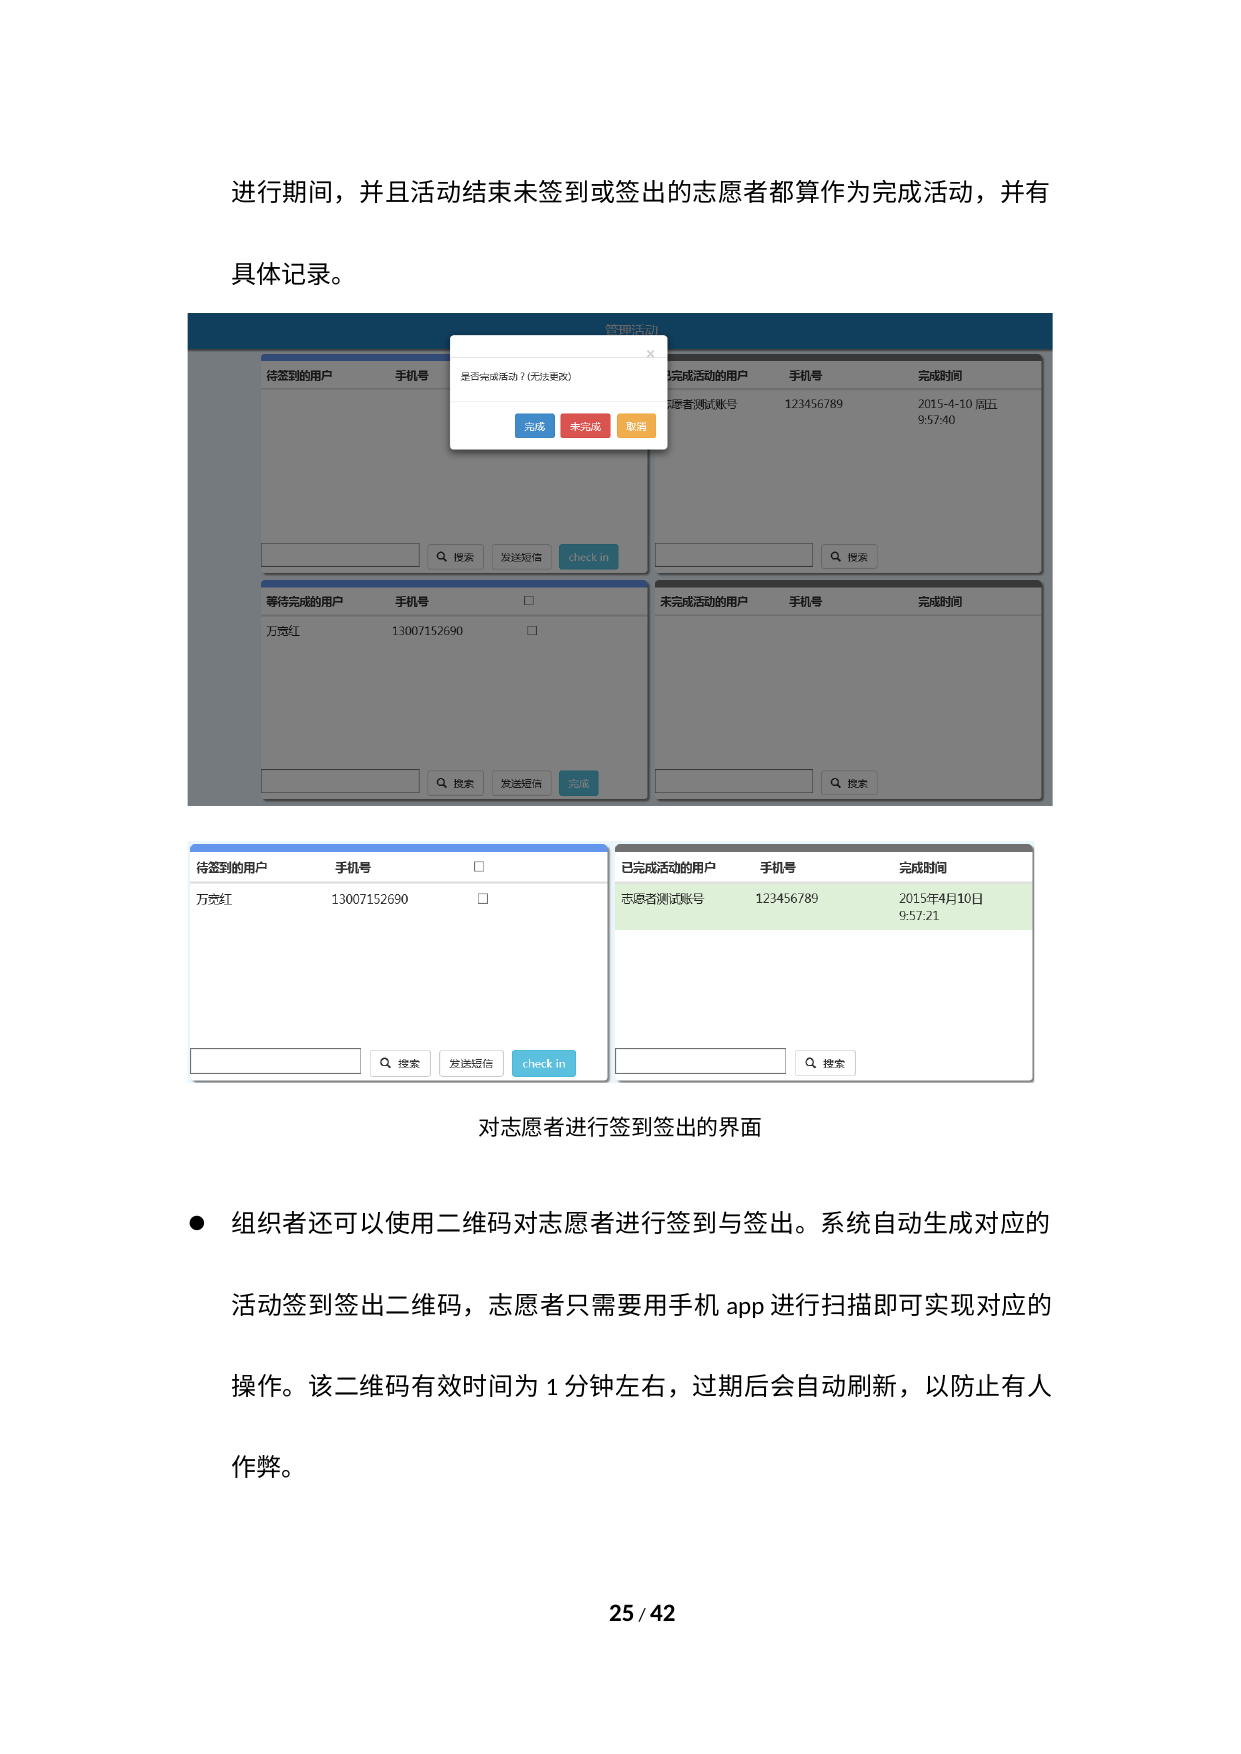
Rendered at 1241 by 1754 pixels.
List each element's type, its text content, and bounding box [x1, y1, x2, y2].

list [187, 158, 1053, 305]
picture [187, 841, 1035, 1083]
list 组织者还可以使用二维码对志愿者进行签到与签出。系统自动生成对应的活动签到签出二维码，志愿者只需要用手机app进行扫描即可实现对应的操作。该二维码有效时间为1分钟左右，过期后会自动刷新，以防止有人作弊。 [187, 1189, 1053, 1498]
text 对志愿者进行签到签出的界面 [187, 1109, 1053, 1142]
picture [187, 313, 1053, 806]
